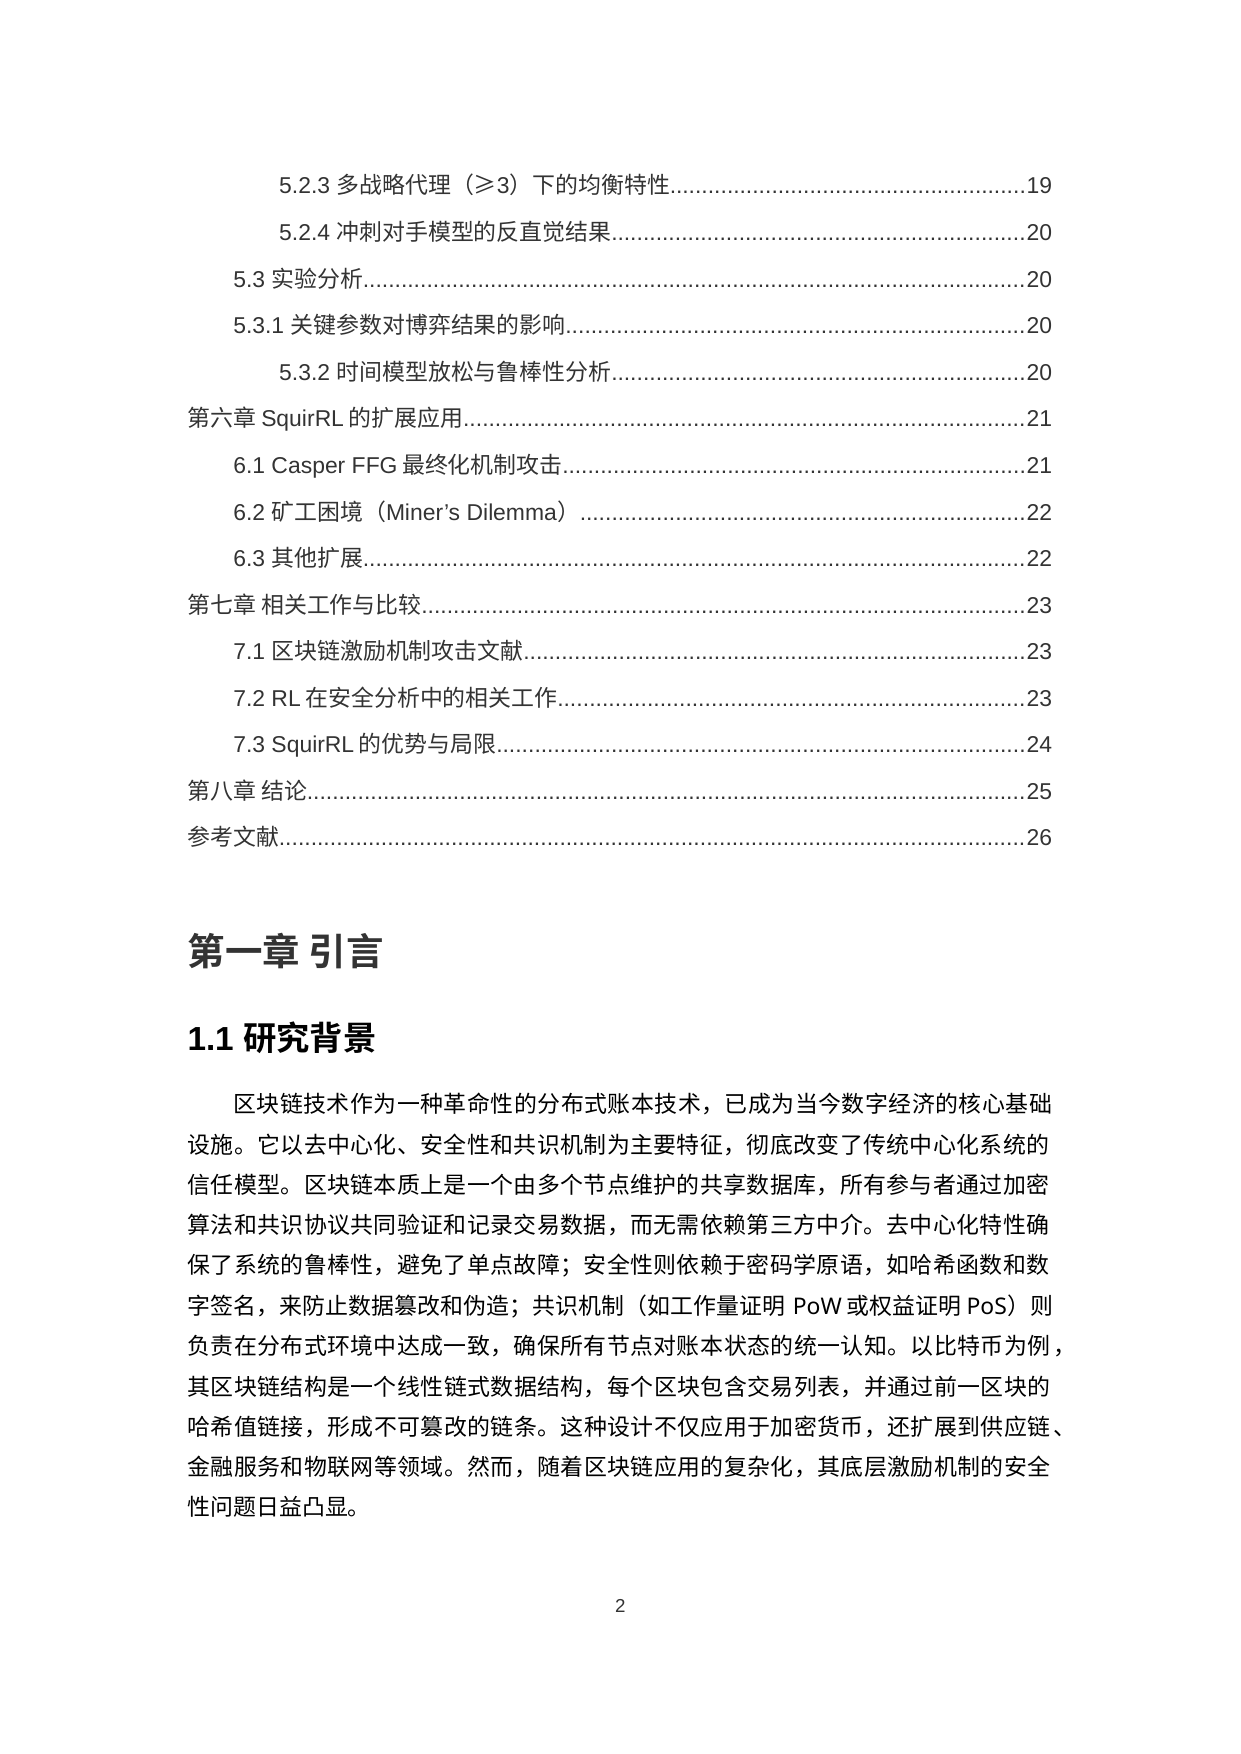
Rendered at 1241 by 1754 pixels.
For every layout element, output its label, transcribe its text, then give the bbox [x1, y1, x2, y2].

text 第六章 SquirRL的扩展应用 21 [187, 397, 1053, 437]
text 参考文献 26 [187, 816, 1053, 856]
text 第七章 相关工作与比较 23 [187, 583, 1053, 623]
text 5.2.3 多战略代理（≥3）下的均衡特性 19 [279, 164, 1053, 204]
text 区块链技术作为一种革命性的分布式账本技术，已成为当今数字经济的核心基础设施。它以去中心化、安全性和共识机制为主要特征，彻底改变了传统中心化系统的信任模型。区块链本质上是一个由多个节点维护的共享数据库，所有参与者通过加密算法和共识协议共同验证和记录交易数据，而无需依赖第三方中介。去中心化特性确保了系统的鲁棒性，避免了单点故障；安全性则依赖于密码学原语，如哈希函数和数字签名，来防止数据篡改和伪造；共识机制（如工作量证明PoW或权益证明PoS）则负责在分布式环境中达成一致，确保所有节点对账本状态的统一认知。以比特币为例，其区块链结构是一个线性链式数据结构，每个区块包含交易列表，并通过前一区块的哈希值链接，形成不可篡改的链条。这种设计不仅应用于加密货币，还扩展到供应链、金融服务和物联网等领域。然而，随着区块链应用的复杂化，其底层激励机制的安全性问题日益凸显。 [187, 1083, 1053, 1526]
text 5.2.4 冲刺对手模型的反直觉结果 20 [279, 210, 1053, 251]
text 第八章 结论 25 [187, 769, 1053, 809]
text 7.1 区块链激励机制攻击文献 23 [233, 629, 1053, 670]
text 6.3 其他扩展 22 [233, 536, 1053, 577]
text 6.1 Casper FFG最终化机制攻击 21 [233, 443, 1053, 483]
text 7.3 SquirRL的优势与局限 24 [233, 723, 1053, 763]
subtitle 1.1 研究背景 [187, 996, 1053, 1076]
text 5.3.1 关键参数对博弈结果的影响 20 [233, 303, 1053, 344]
text 5.3 实验分析 20 [233, 257, 1053, 297]
subtitle 第一章 引言 [187, 909, 1053, 989]
text 6.2 矿工困境（Miner’s Dilemma） 22 [233, 490, 1053, 530]
text 7.2 RL在安全分析中的相关工作 23 [233, 676, 1053, 716]
text 5.3.2 时间模型放松与鲁棒性分析 20 [279, 350, 1053, 390]
